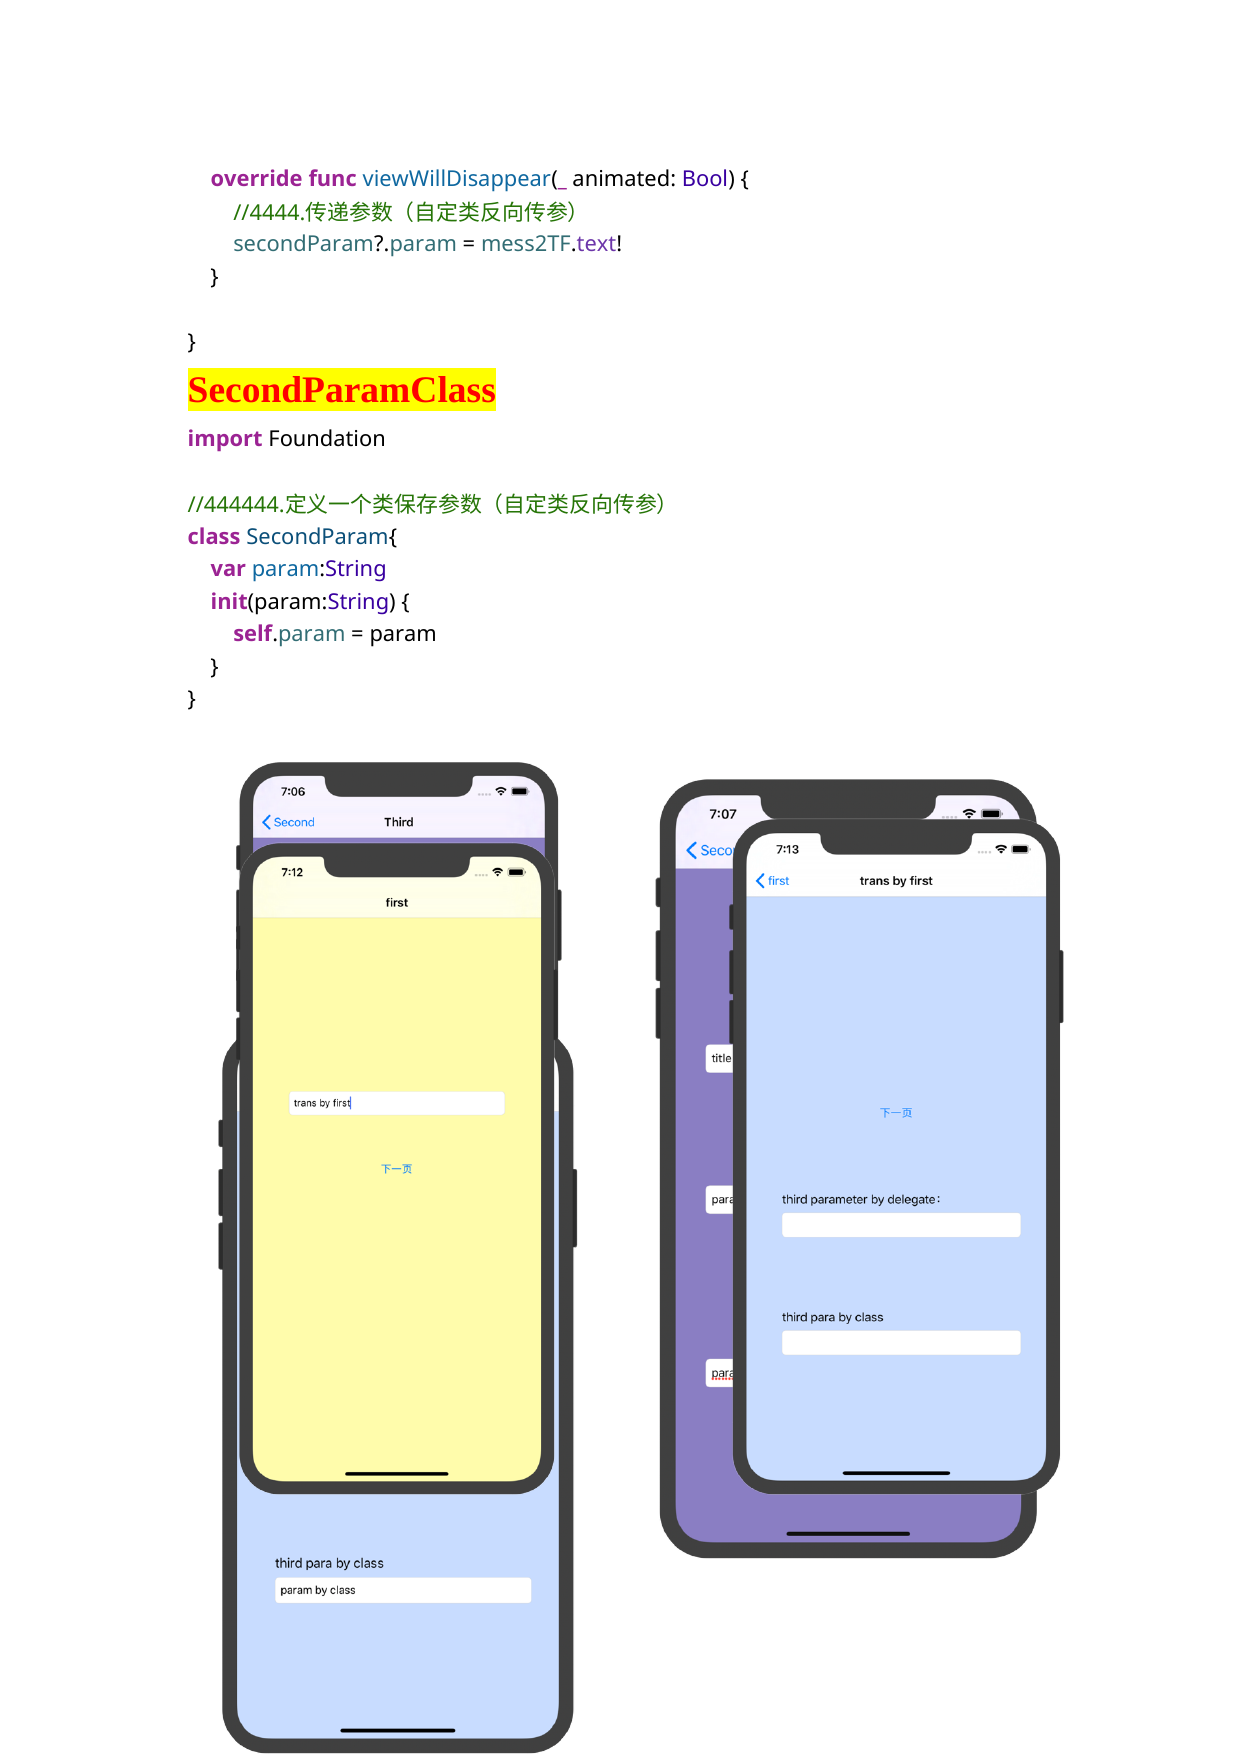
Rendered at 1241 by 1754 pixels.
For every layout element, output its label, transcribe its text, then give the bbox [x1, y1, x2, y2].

picture [214, 761, 581, 1754]
text init(param:String) { [187, 584, 1053, 617]
text override func viewWillDisappear(_ animated: Bool) { [187, 162, 1053, 194]
text var param:String [187, 552, 1053, 584]
text //4444.传递参数（自定类反向传参） [187, 194, 1053, 227]
text class SecondParam{ [187, 519, 1053, 552]
text } [187, 324, 1053, 357]
text //444444.定义一个类保存参数（自定类反向传参） [187, 487, 1053, 519]
text import Foundation [187, 422, 1053, 454]
picture [651, 779, 1067, 1559]
text } [187, 682, 1053, 714]
text } [187, 649, 1053, 682]
text self.param = param [187, 617, 1053, 649]
text } [187, 259, 1053, 292]
text secondParam?.param = mess2TF.text! [187, 227, 1053, 259]
text SecondParamClass [187, 357, 1053, 422]
